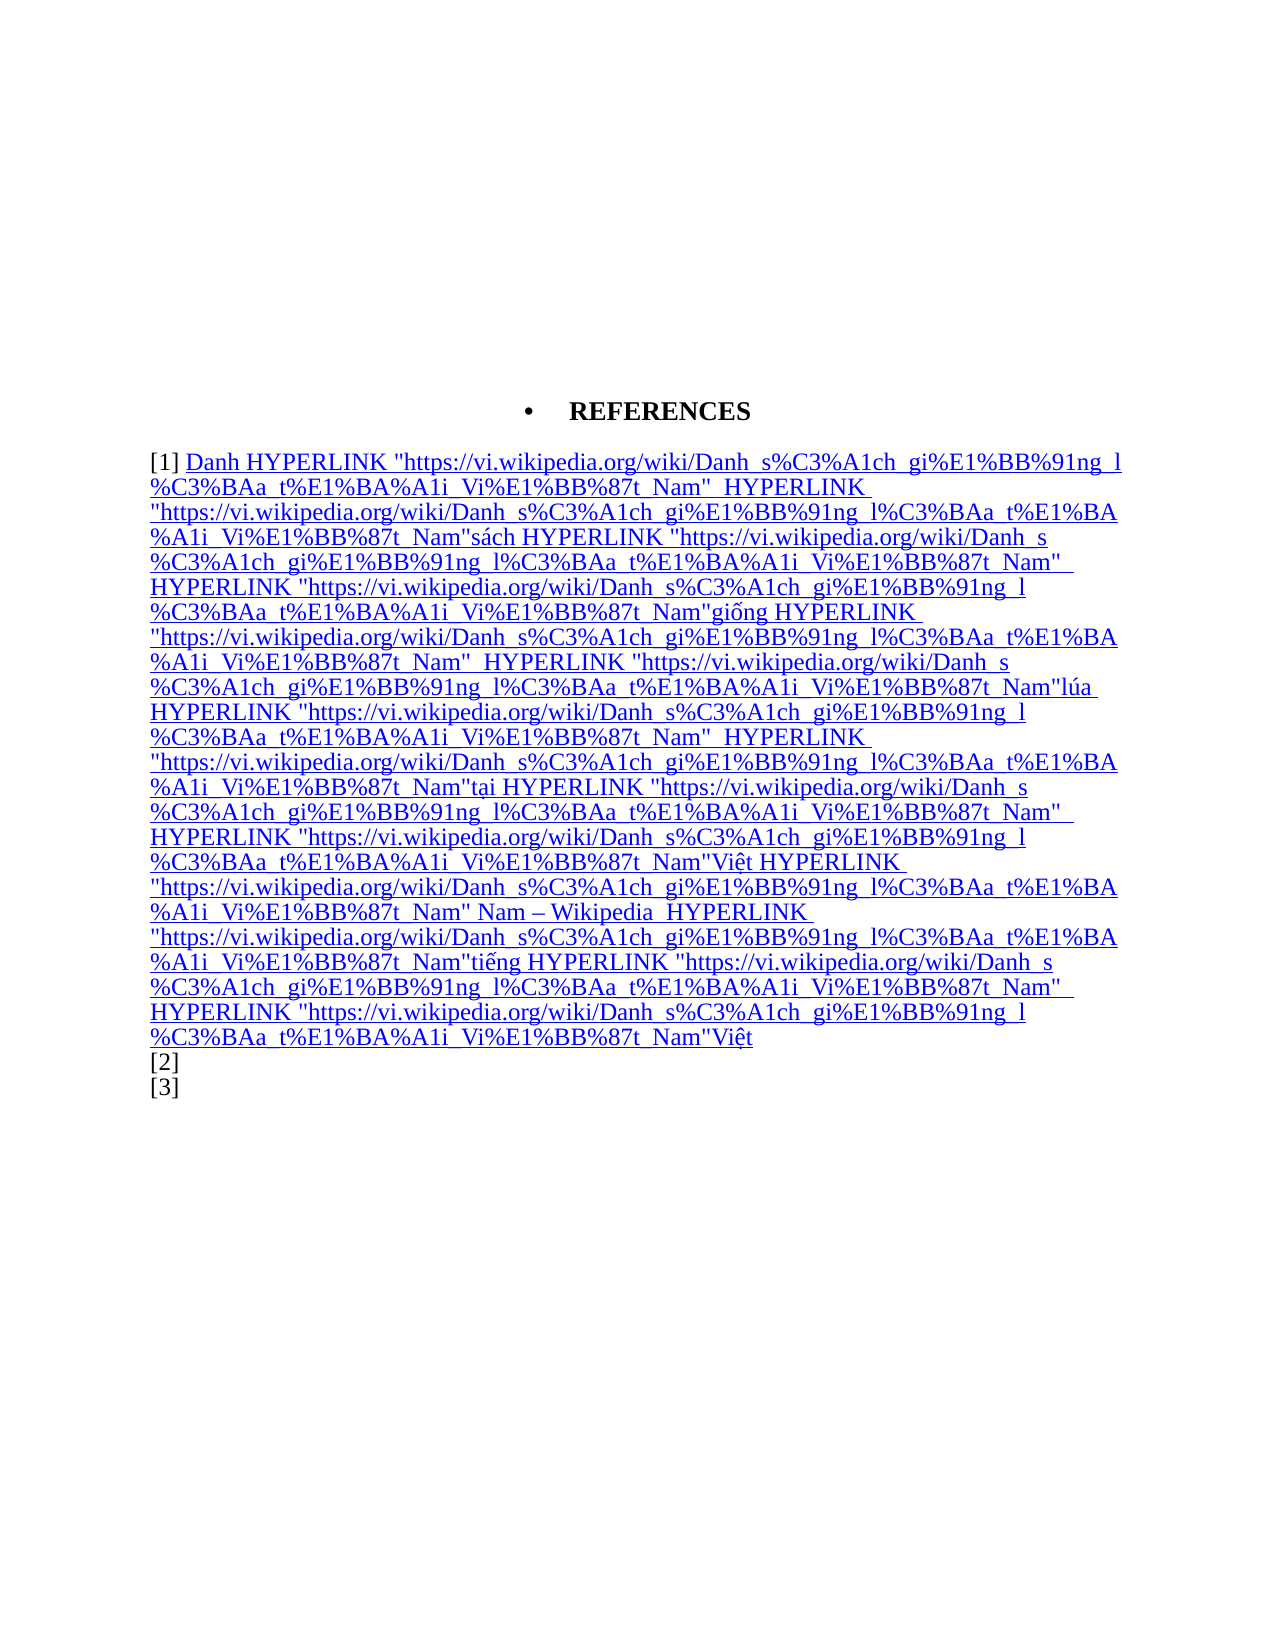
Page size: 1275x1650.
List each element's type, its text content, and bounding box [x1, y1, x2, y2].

text [1] Danh HYPERLINK "https://vi.wikipedia.org/wiki/Danh_s%C3%A1ch_gi%E1%BB%91ng_l%C3%BAa_t%E1%BA%A1i_Vi%E1%BB%87t_Nam" HYPERLINK "https://vi.wikipedia.org/wiki/Danh_s%C3%A1ch_gi%E1%BB%91ng_l%C3%BAa_t%E1%BA%A1i_Vi%E1%BB%87t_Nam"sách HYPERLINK "https://vi.wikipedia.org/wiki/Danh_s%C3%A1ch_gi%E1%BB%91ng_l%C3%BAa_t%E1%BA%A1i_Vi%E1%BB%87t_Nam" HYPERLINK "https://vi.wikipedia.org/wiki/Danh_s%C3%A1ch_gi%E1%BB%91ng_l%C3%BAa_t%E1%BA%A1i_Vi%E1%BB%87t_Nam"giống HYPERLINK "https://vi.wikipedia.org/wiki/Danh_s%C3%A1ch_gi%E1%BB%91ng_l%C3%BAa_t%E1%BA%A1i_Vi%E1%BB%87t_Nam" HYPERLINK "https://vi.wikipedia.org/wiki/Danh_s%C3%A1ch_gi%E1%BB%91ng_l%C3%BAa_t%E1%BA%A1i_Vi%E1%BB%87t_Nam"lúa HYPERLINK "https://vi.wikipedia.org/wiki/Danh_s%C3%A1ch_gi%E1%BB%91ng_l%C3%BAa_t%E1%BA%A1i_Vi%E1%BB%87t_Nam" HYPERLINK "https://vi.wikipedia.org/wiki/Danh_s%C3%A1ch_gi%E1%BB%91ng_l%C3%BAa_t%E1%BA%A1i_Vi%E1%BB%87t_Nam"tại HYPERLINK "https://vi.wikipedia.org/wiki/Danh_s%C3%A1ch_gi%E1%BB%91ng_l%C3%BAa_t%E1%BA%A1i_Vi%E1%BB%87t_Nam" HYPERLINK "https://vi.wikipedia.org/wiki/Danh_s%C3%A1ch_gi%E1%BB%91ng_l%C3%BAa_t%E1%BA%A1i_Vi%E1%BB%87t_Nam"Việt HYPERLINK "https://vi.wikipedia.org/wiki/Danh_s%C3%A1ch_gi%E1%BB%91ng_l%C3%BAa_t%E1%BA%A1i_Vi%E1%BB%87t_Nam" Nam – Wikipedia HYPERLINK "https://vi.wikipedia.org/wiki/Danh_s%C3%A1ch_gi%E1%BB%91ng_l%C3%BAa_t%E1%BA%A1i_Vi%E1%BB%87t_Nam"tiếng HYPERLINK "https://vi.wikipedia.org/wiki/Danh_s%C3%A1ch_gi%E1%BB%91ng_l%C3%BAa_t%E1%BA%A1i_Vi%E1%BB%87t_Nam" HYPERLINK "https://vi.wikipedia.org/wiki/Danh_s%C3%A1ch_gi%E1%BB%91ng_l%C3%BAa_t%E1%BA%A1i_Vi%E1%BB%87t_Nam"Việt [150, 450, 1125, 1050]
text [3] [150, 1075, 1125, 1100]
list REFERENCES [150, 400, 1125, 425]
text [2] [150, 1050, 1125, 1075]
